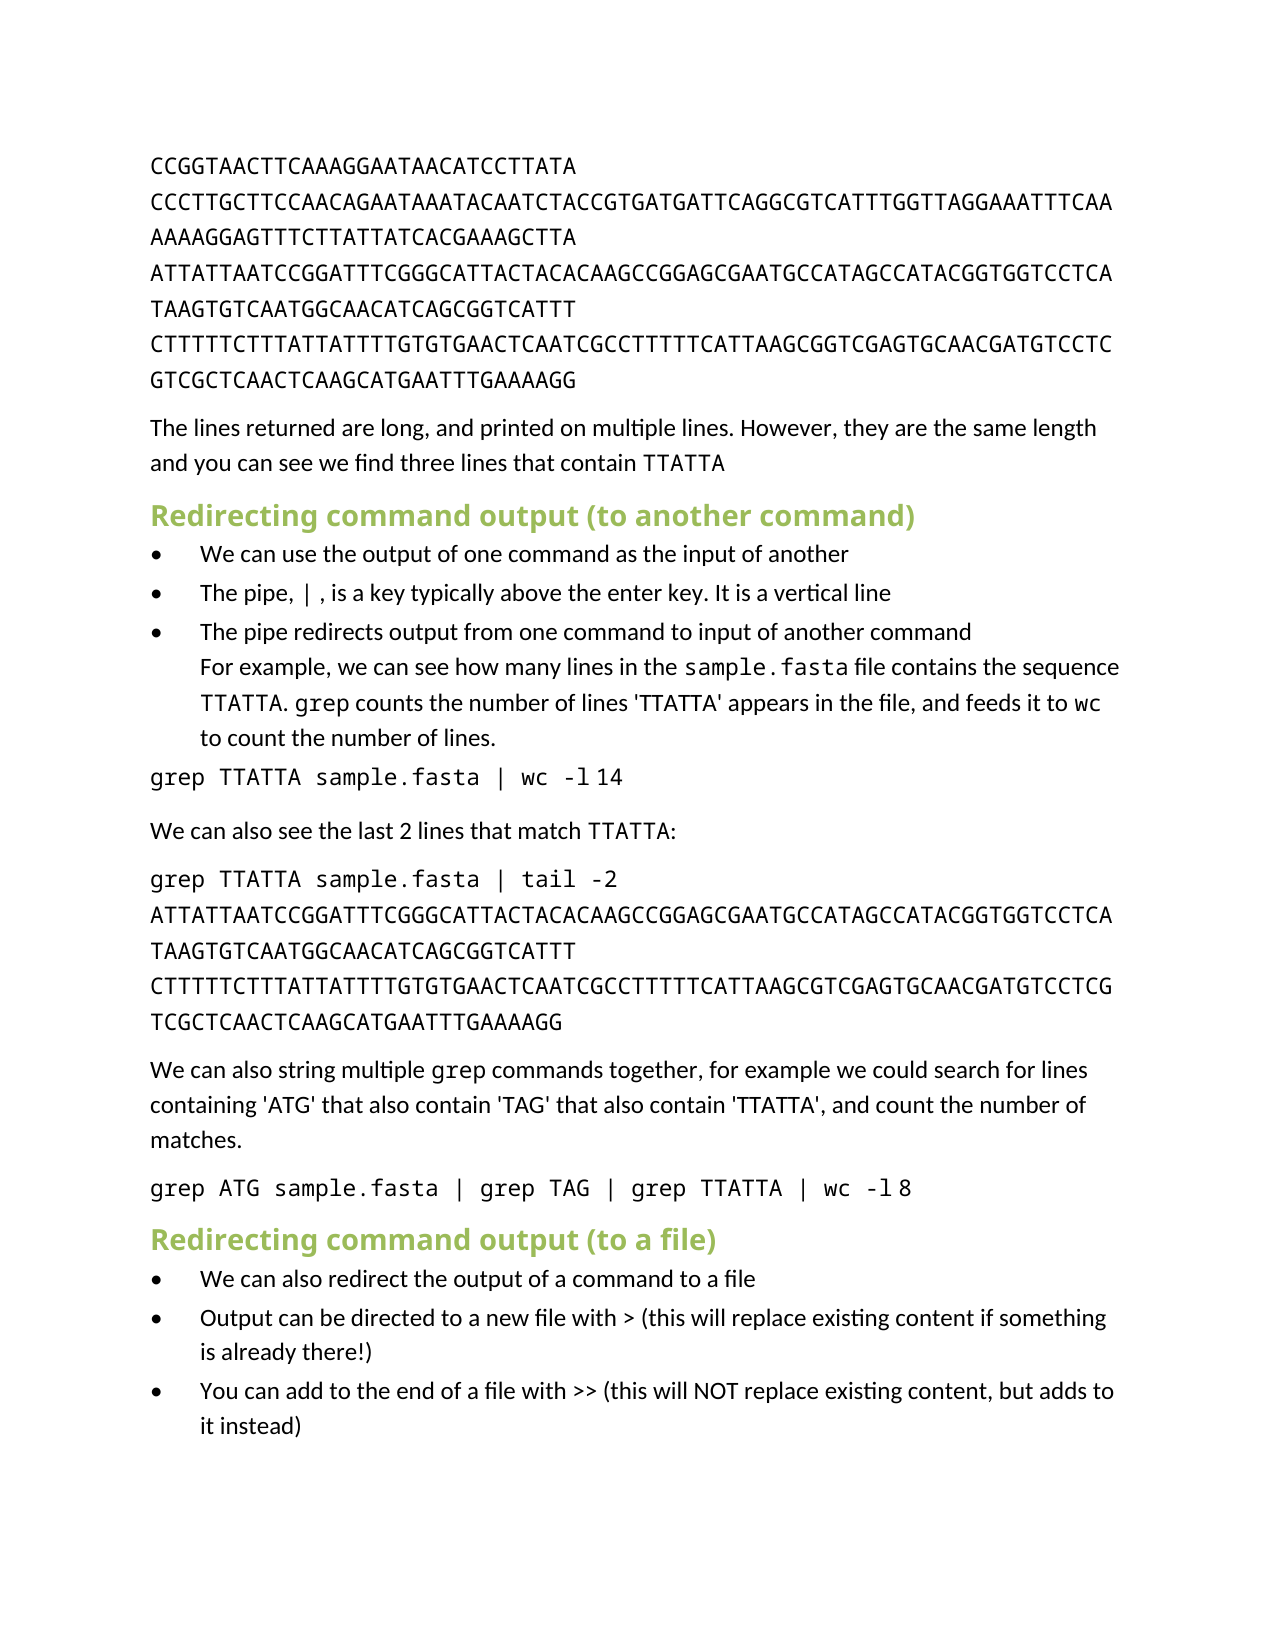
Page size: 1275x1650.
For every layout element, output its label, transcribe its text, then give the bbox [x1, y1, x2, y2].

list The pipe, | , is a key typically above the enter key. It is a vertical line [150, 577, 1125, 608]
text grep TTATTA sample.fasta | tail -2 ATTATTAATCCGGATTTCGGGCATTACTACACAAGCCGGAGCGAATGCCATAGCCATACGGTGGTCCTCATAAGTGTCAATGGCAACATCAGCGGTCATTT CTTTTTCTTTATTATTTTGTGTGAACTCAATCGCCTTTTTCATTAAGCGTCGAGTGCAACGATGTCCTCGTCGCTCAACTCAAGCATGAATTTGAAAAGG [150, 863, 1125, 1037]
list We can also redirect the output of a command to a file [150, 1263, 1125, 1294]
text We can also string multiple grep commands together, for example we could search for lines containing 'ATG' that also contain 'TAG' that also contain 'TTATTA', and count the number of matches. [150, 1054, 1125, 1155]
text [150, 150, 1125, 395]
list Output can be directed to a new file with > (this will replace existing content if something is already there!) [150, 1302, 1125, 1367]
list You can add to the end of a file with >> (this will NOT replace existing content, but adds to it instead) [150, 1375, 1125, 1440]
text We can also see the last 2 lines that match TTATTA: [150, 815, 1125, 846]
text grep ATG sample.fasta | grep TAG | grep TTATTA | wc -l 8 [150, 1172, 1125, 1203]
list We can use the output of one command as the input of another [150, 538, 1125, 569]
subtitle Redirecting command output (to a file) [150, 1220, 1125, 1259]
subtitle Redirecting command output (to another command) [150, 495, 1125, 534]
text The lines returned are long, and printed on multiple lines. However, they are the same length and you can see we find three lines that contain TTATTA [150, 412, 1125, 478]
list The pipe redirects output from one command to input of another command For example, we can see how many lines in the sample.fasta file contains the sequence TTATTA. grep counts the number of lines 'TTATTA' appears in the file, and feeds it to wc to count the number of lines. [150, 616, 1125, 753]
